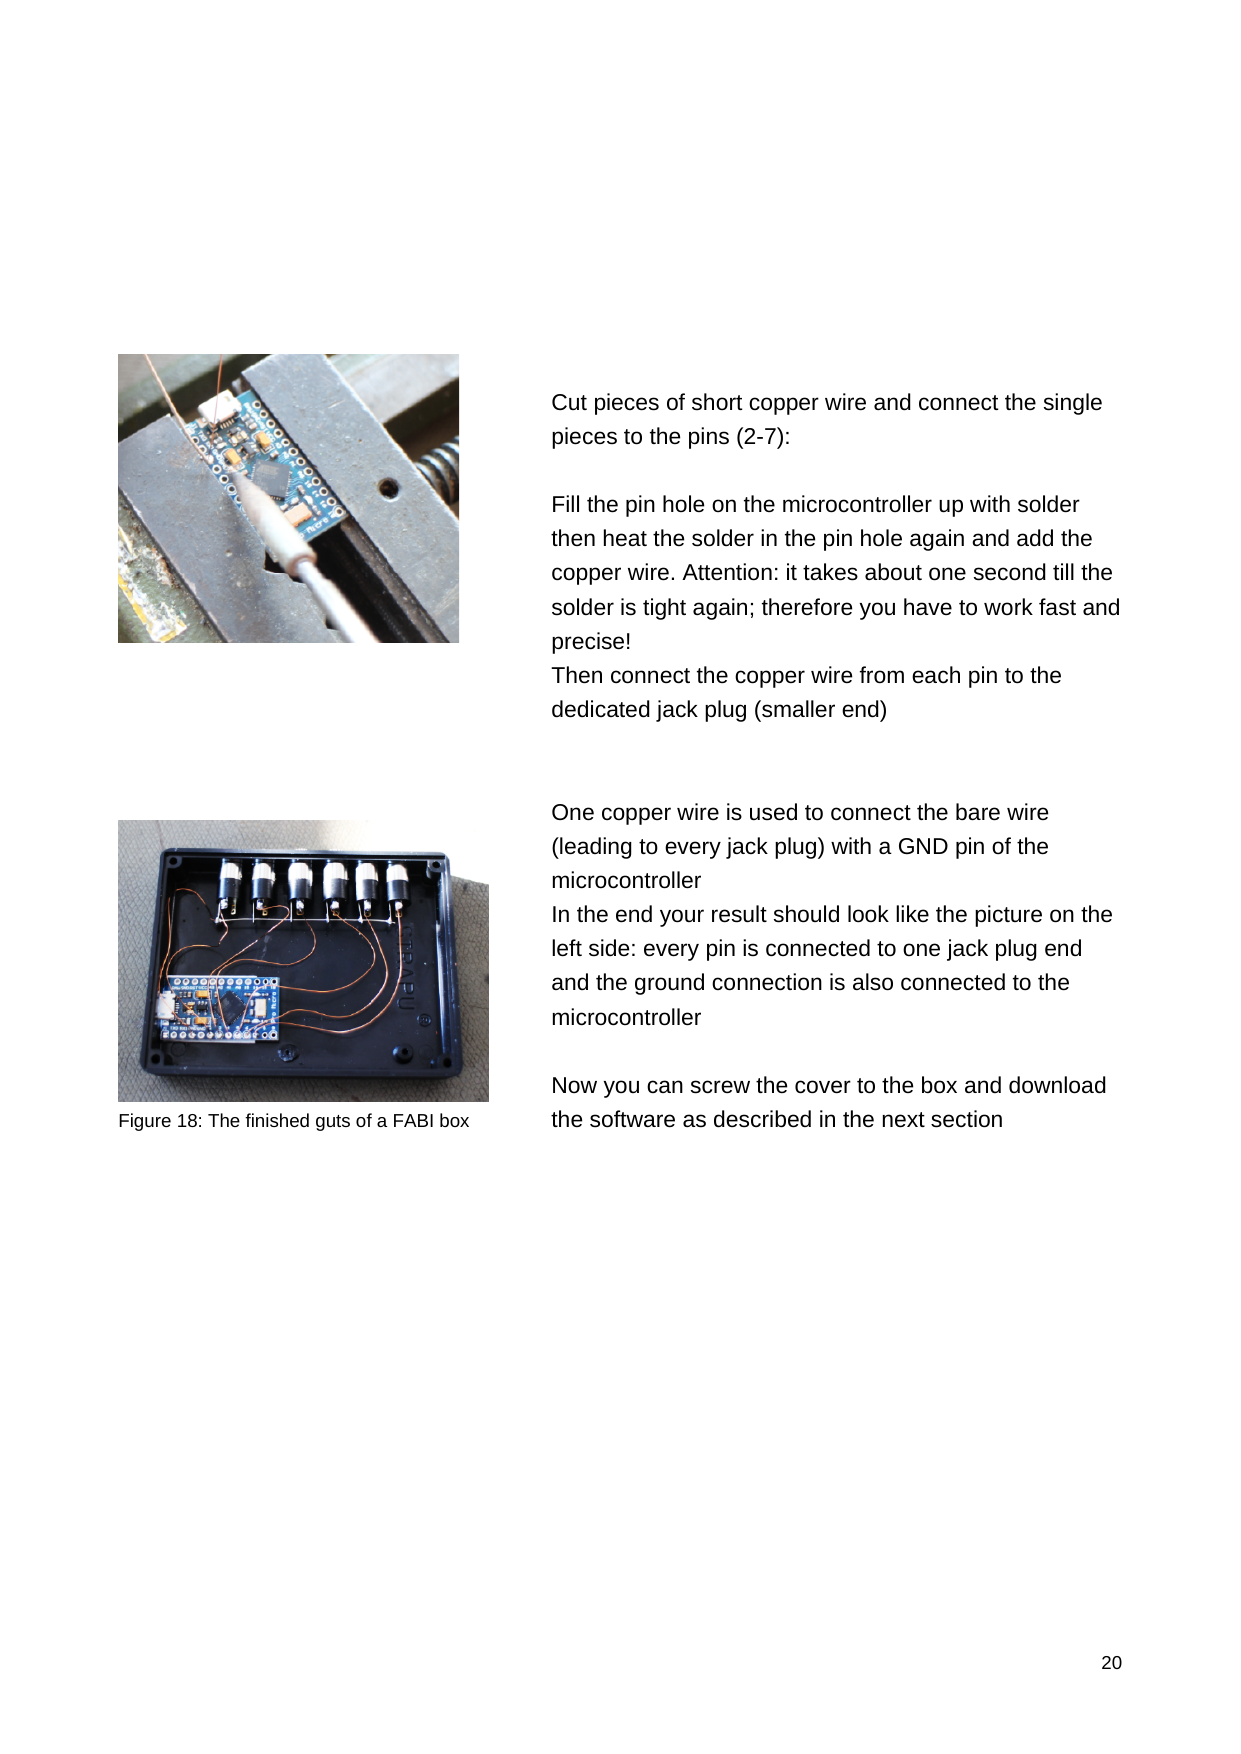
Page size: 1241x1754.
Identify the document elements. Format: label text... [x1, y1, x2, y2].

table_cell Figure 18: The finished guts of a FABI box [107, 354, 540, 1187]
picture [118, 820, 489, 1102]
table_cell Cut pieces of short copper wire and connect the single pieces to the pins (2-7): Fill the pin hole on the microcontroller up with solder then heat the solder in the pin hole again and add the copper wire. Attention: it takes about one second till the solder is tight again; therefore you have to work fast and precise! Then connect the copper wire from each pin to the dedicated jack plug (smaller end) One copper wire is used to connect the bare wire (leading to every jack plug) with a GND pin of the microcontroller In the end your result should look like the picture on the left side: every pin is connected to one jack plug end and the ground connection is also connected to the microcontroller Now you can screw the cover to the box and download the software as described in the next section [540, 354, 1133, 1187]
